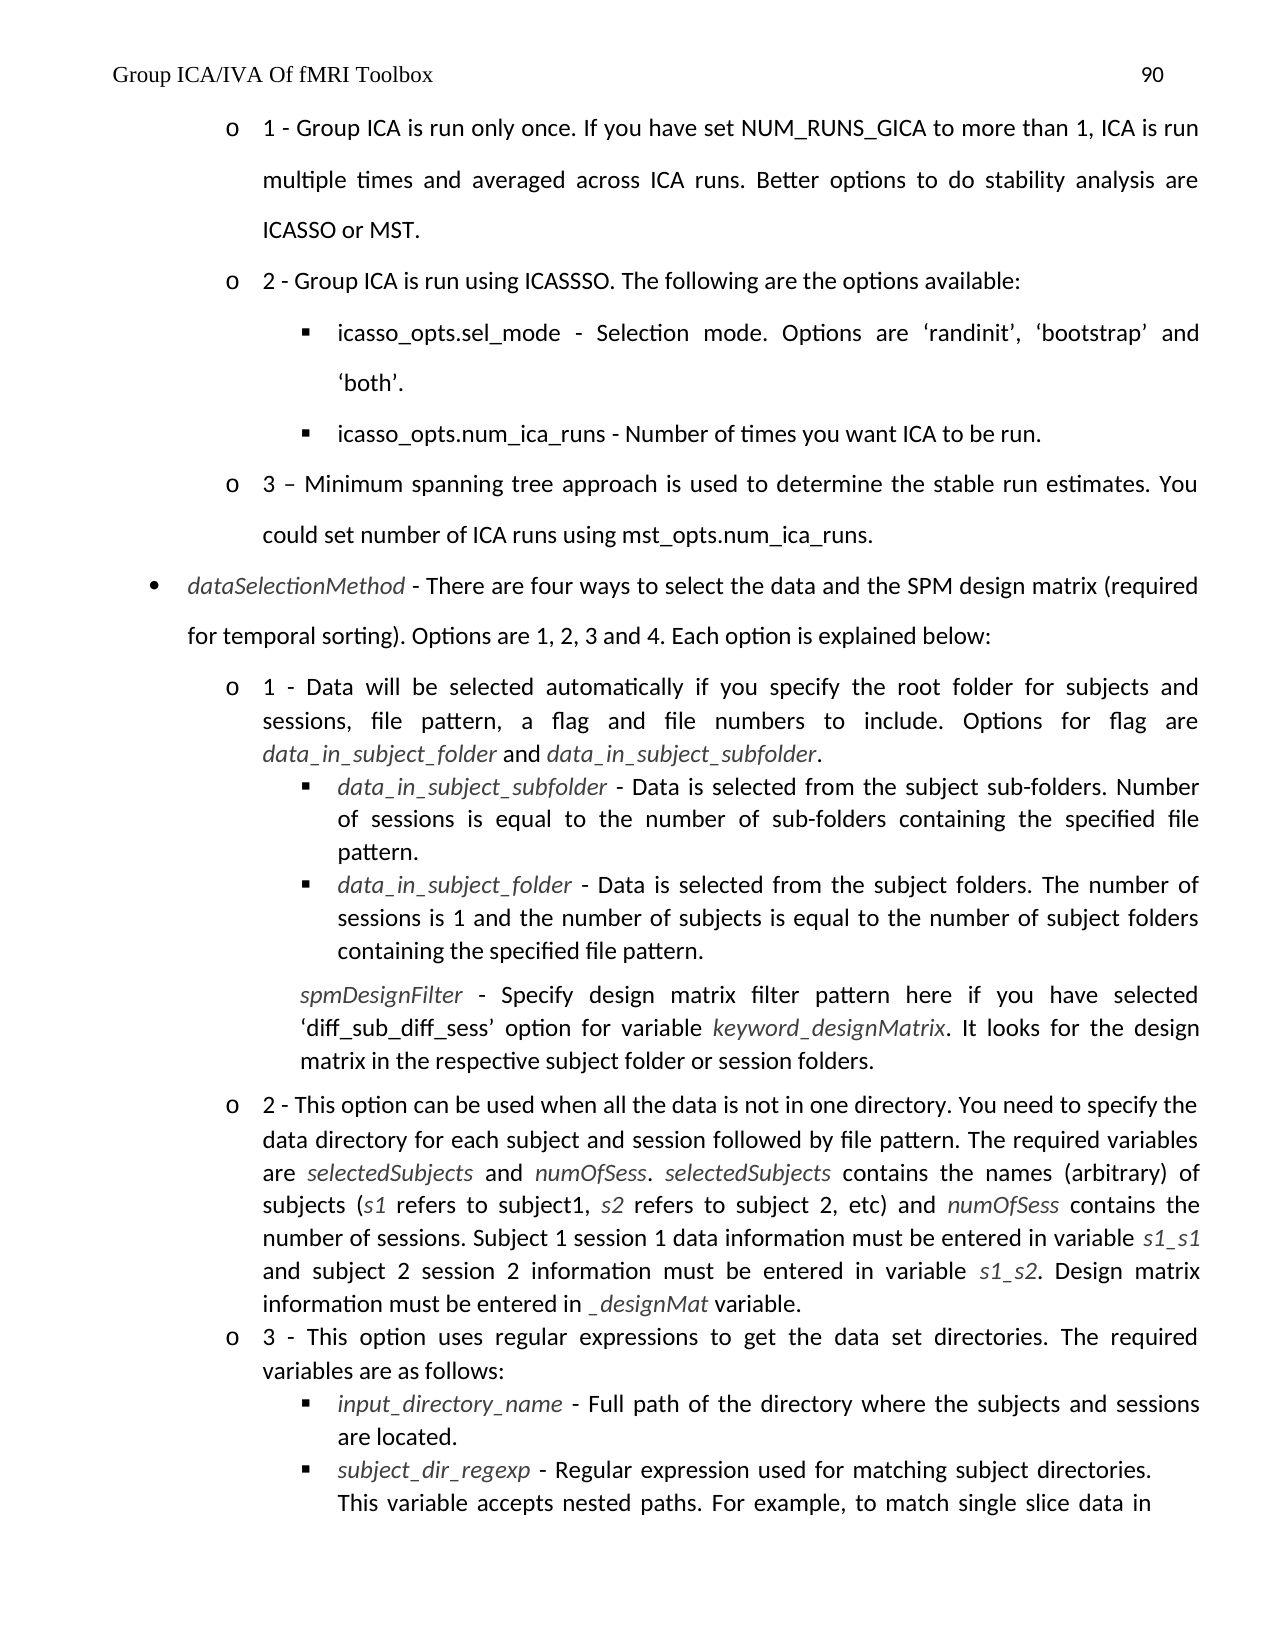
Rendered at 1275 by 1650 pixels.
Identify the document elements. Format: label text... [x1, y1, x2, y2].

list 1 - Data will be selected automatically if you specify the root folder for subjects and sessions, file pattern, a flag and file numbers to include. Options for flag are data_in_subject_folder and data_in_subject_subfolder. [225, 671, 1200, 768]
list input_directory_name - Full path of the directory where the subjects and sessions are located. [300, 1388, 1200, 1452]
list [300, 1454, 1153, 1518]
list dataSelectionMethod - There are four ways to select the data and the SPM design matrix (required for temporal sorting). Options are 1, 2, 3 and 4. Each option is explained below: [150, 570, 1200, 651]
list 2 - This option can be used when all the data is not in one directory. You need to specify the data directory for each subject and session followed by file pattern. The required variables are selectedSubjects and numOfSess. selectedSubjects contains the names (arbitrary) of subjects (s1 refers to subject1, s2 refers to subject 2, etc) and numOfSess contains the number of sessions. Subject 1 session 1 data information must be entered in variable s1_s1 and subject 2 session 2 information must be entered in variable s1_s2. Design matrix information must be entered in _designMat variable. [225, 1089, 1200, 1319]
list 3 – Minimum spanning tree approach is used to determine the stable run estimates. You could set number of ICA runs using mst_opts.num_ica_runs. [225, 468, 1200, 550]
list 1 - Group ICA is run only once. If you have set NUM_RUNS_GICA to more than 1, ICA is run multiple times and averaged across ICA runs. Better options to do stability analysis are ICASSO or MST. [225, 113, 1200, 245]
list 3 - This option uses regular expressions to get the data set directories. The required variables are as follows: [225, 1321, 1200, 1386]
list icasso_opts.num_ica_runs - Number of times you want ICA to be run. [300, 418, 1200, 448]
list icasso_opts.sel_mode - Selection mode. Options are ‘randinit’, ‘bootstrap’ and ‘both’. [300, 317, 1200, 398]
list 2 - Group ICA is run using ICASSSO. The following are the options available: [225, 265, 1200, 297]
list data_in_subject_subfolder - Data is selected from the subject sub-folders. Number of sessions is equal to the number of sub-folders containing the specified file pattern. [300, 771, 1200, 867]
list data_in_subject_folder - Data is selected from the subject folders. The number of sessions is 1 and the number of subjects is equal to the number of subject folders containing the specified file pattern. [300, 869, 1200, 966]
text spmDesignFilter - Specify design matrix filter pattern here if you have selected ‘diff_sub_diff_sess’ option for variable keyword_designMatrix. It looks for the design matrix in the respective subject folder or session folders. [300, 979, 1200, 1076]
